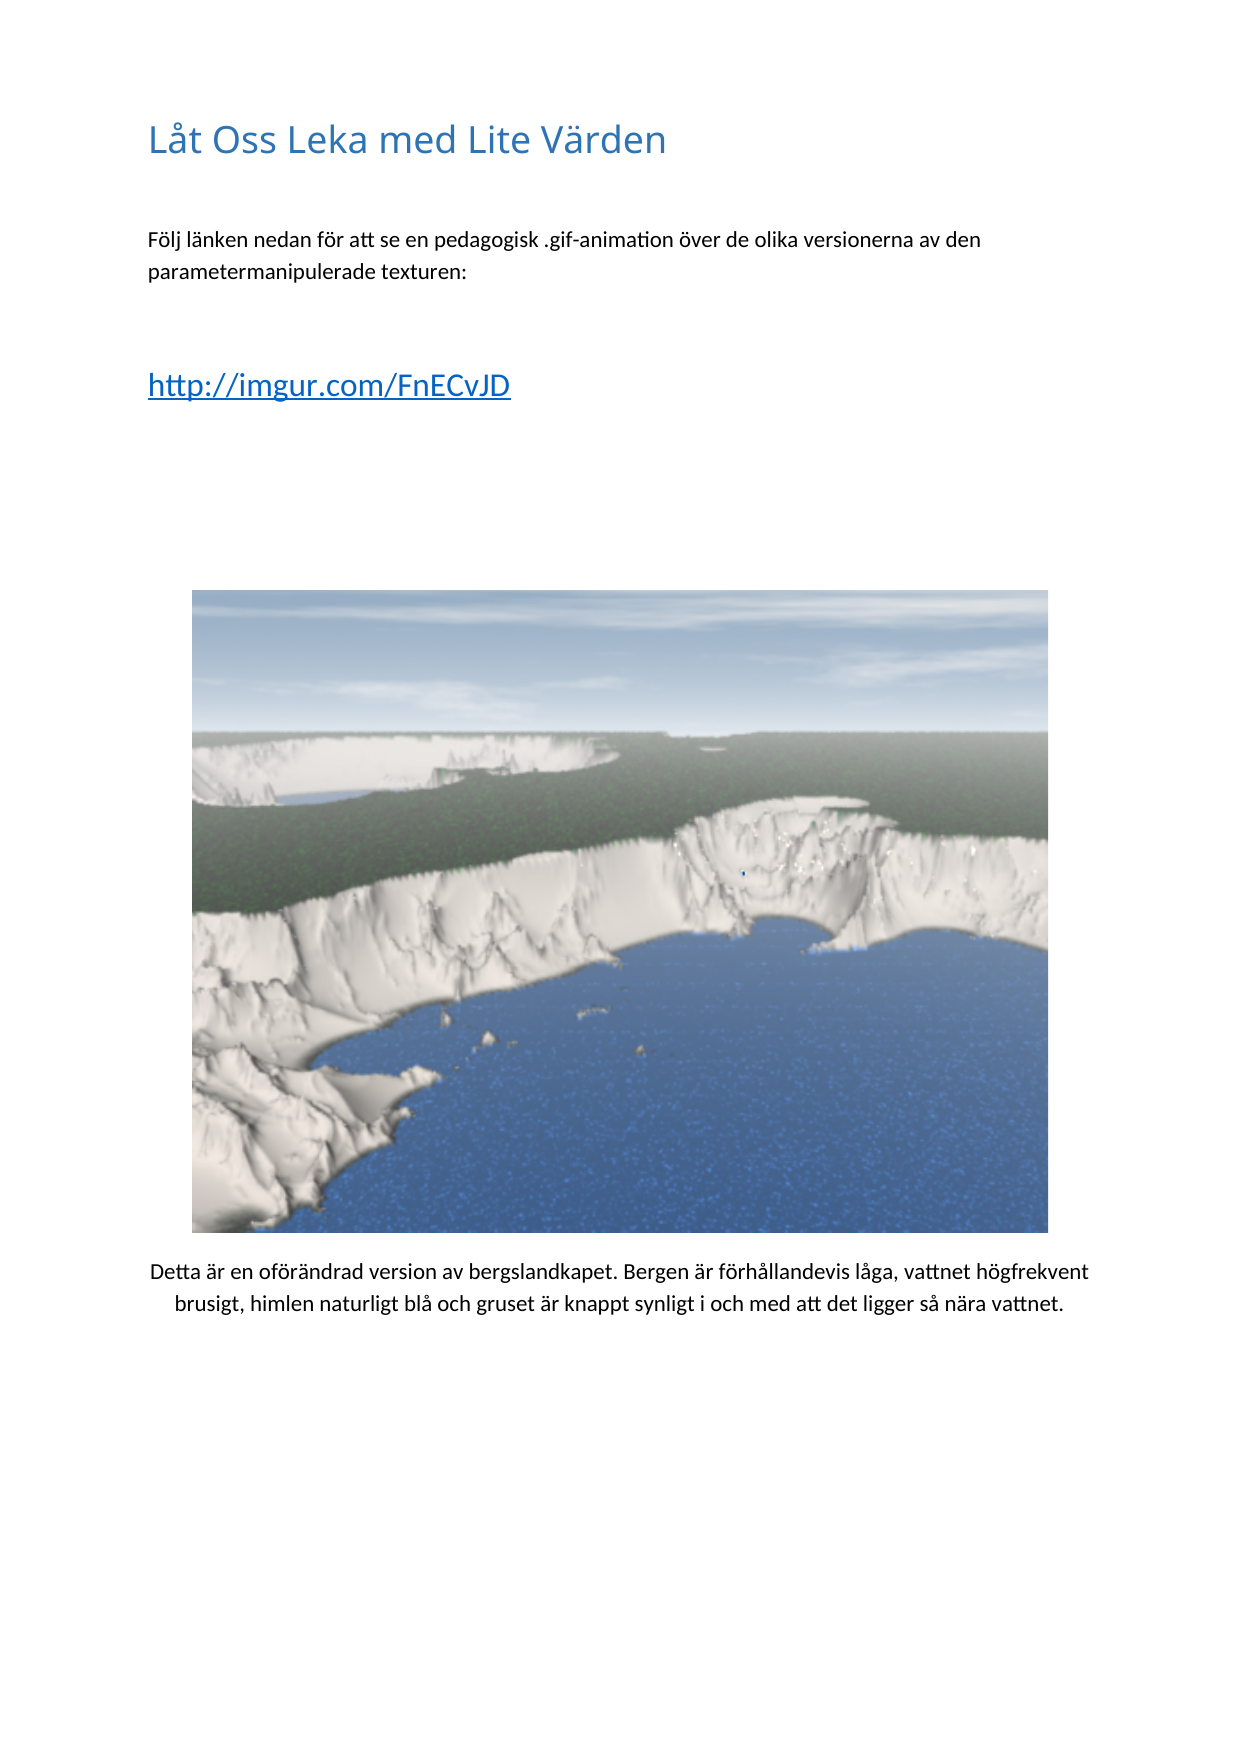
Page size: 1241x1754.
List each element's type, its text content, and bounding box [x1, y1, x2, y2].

text http://imgur.com/FnECvJD [148, 363, 1092, 404]
picture [192, 590, 1049, 1233]
subtitle Låt Oss Leka med Lite Värden [148, 114, 1092, 165]
text Följ länken nedan för att se en pedagogisk .gif-animation över de olika versionerna av den parametermanipulerade texturen: [148, 225, 1092, 286]
text Detta är en oförändrad version av bergslandkapet. Bergen är förhållandevis låga, vattnet högfrekvent brusigt, himlen naturligt blå och gruset är knappt synligt i och med att det ligger så nära vattnet. [148, 1257, 1092, 1318]
